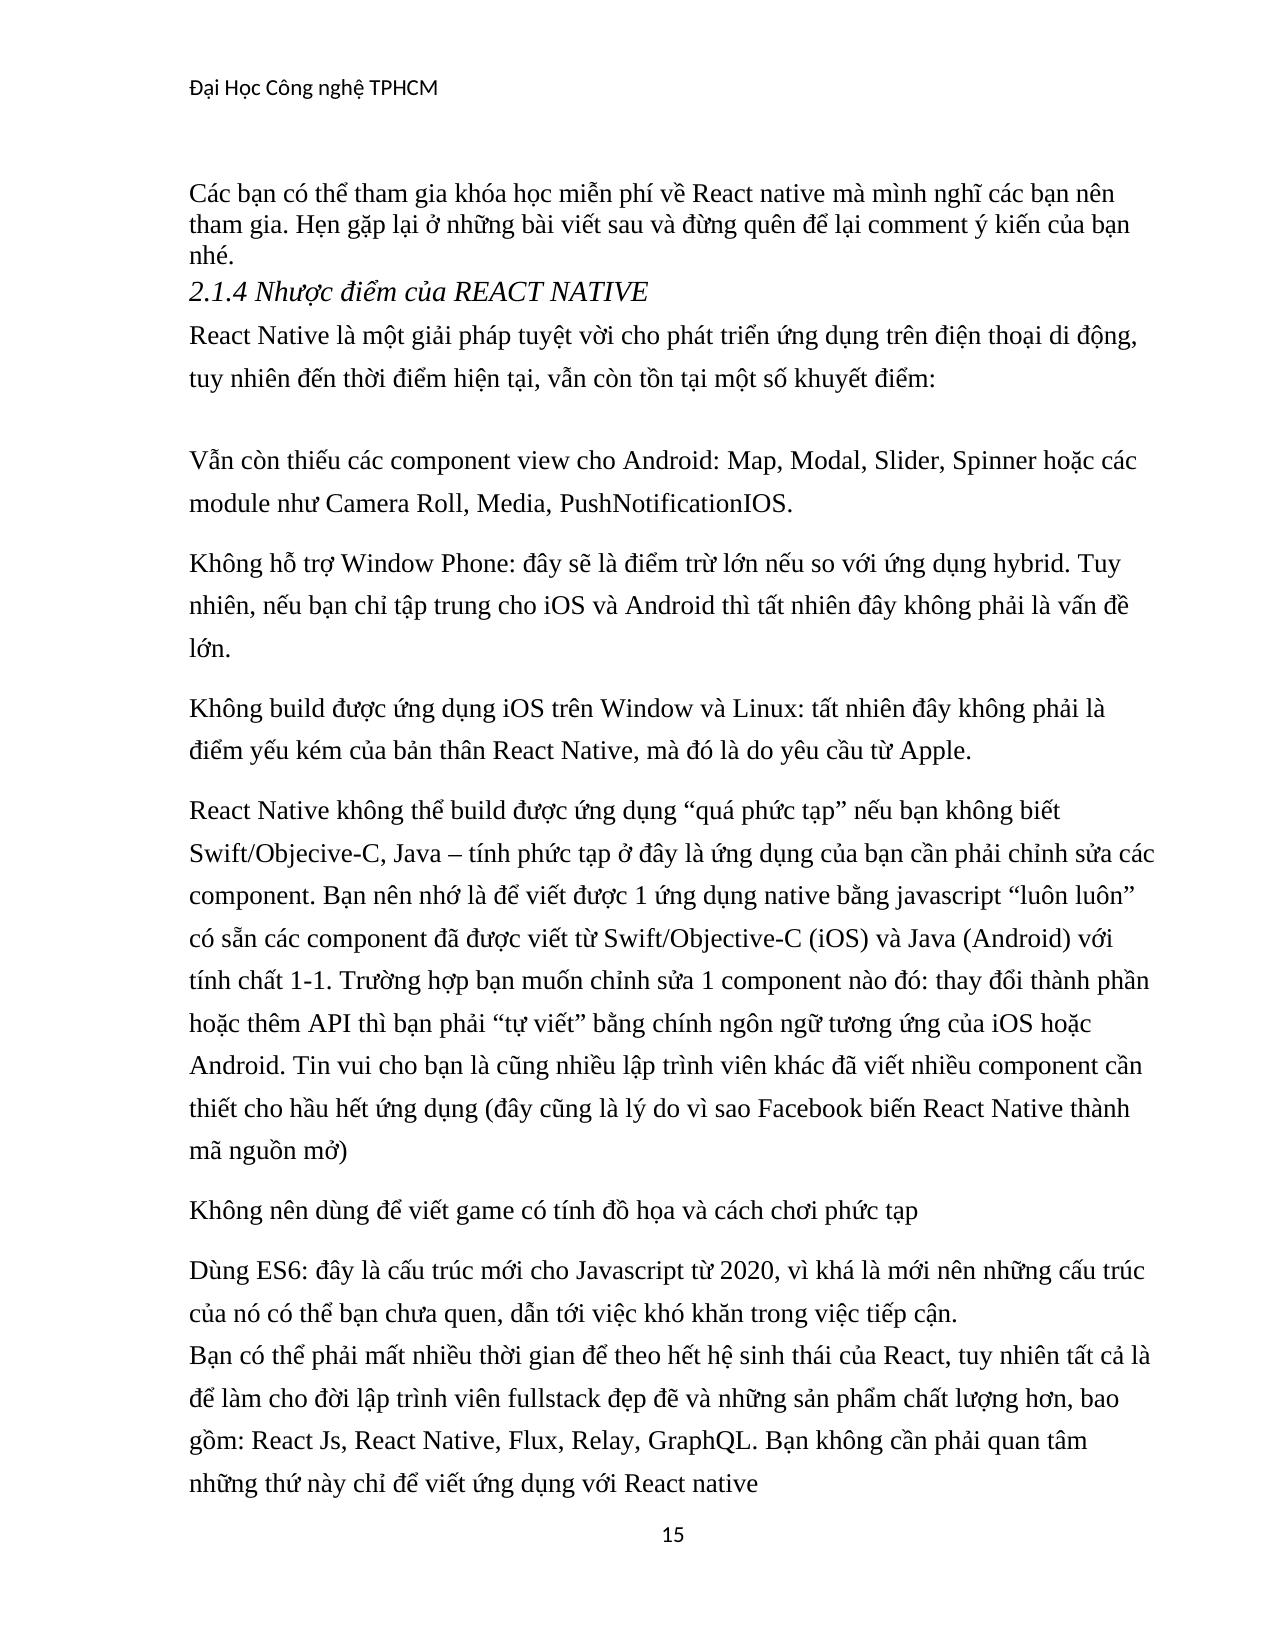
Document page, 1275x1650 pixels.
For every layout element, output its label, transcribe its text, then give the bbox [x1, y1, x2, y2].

text Dùng ES6: đây là cấu trúc mới cho Javascript từ 2020, vì khá là mới nên những cấu trúc của nó có thể bạn chưa quen, dẫn tới việc khó khăn trong việc tiếp cận. [189, 1243, 1156, 1328]
text React Native là một giải pháp tuyệt vời cho phát triển ứng dụng trên điện thoại di động, tuy nhiên đến thời điểm hiện tại, vẫn còn tồn tại một số khuyết điểm: [189, 308, 1156, 393]
text Các bạn có thể tham gia khóa học miễn phí về React native mà mình nghĩ các bạn nên tham gia. Hẹn gặp lại ở những bài viết sau và đừng quên để lại comment ý kiến của bạn nhé. [189, 177, 1156, 270]
text Không build được ứng dụng iOS trên Window và Linux: tất nhiên đây không phải là điểm yếu kém của bản thân React Native, mà đó là do yêu cầu từ Apple. [189, 681, 1156, 766]
text Bạn có thể phải mất nhiều thời gian để theo hết hệ sinh thái của React, tuy nhiên tất cả là để làm cho đời lập trình viên fullstack đẹp đẽ và những sản phẩm chất lượng hơn, bao gồm: React Js, React Native, Flux, Relay, GraphQL. Bạn không cần phải quan tâm những thứ này chỉ để viết ứng dụng với React native [189, 1328, 1156, 1498]
text Không nên dùng để viết game có tính đồ họa và cách chơi phức tạp [189, 1183, 1156, 1226]
text Không hỗ trợ Window Phone: đây sẽ là điểm trừ lớn nếu so với ứng dụng hybrid. Tuy nhiên, nếu bạn chỉ tập trung cho iOS và Android thì tất nhiên đây không phải là vấn đề lớn. [189, 536, 1156, 663]
subtitle 2.1.4 Nhược điểm của REACT NATIVE [189, 274, 1156, 308]
text React Native không thể build được ứng dụng “quá phức tạp” nếu bạn không biết Swift/Objecive-C, Java – tính phức tạp ở đây là ứng dụng của bạn cần phải chỉnh sửa các component. Bạn nên nhớ là để viết được 1 ứng dụng native bằng javascript “luôn luôn” có sẵn các component đã được viết từ Swift/Objective-C (iOS) và Java (Android) với tính chất 1-1. Trường hợp bạn muốn chỉnh sửa 1 component nào đó: thay đổi thành phần hoặc thêm API thì bạn phải “tự viết” bằng chính ngôn ngữ tương ứng của iOS hoặc Android. Tin vui cho bạn là cũng nhiều lập trình viên khác đã viết nhiều component cần thiết cho hầu hết ứng dụng (đây cũng là lý do vì sao Facebook biến React Native thành mã nguồn mở) [189, 783, 1156, 1166]
text Vẫn còn thiếu các component view cho Android: Map, Modal, Slider, Spinner hoặc các module như Camera Roll, Media, PushNotificationIOS. [189, 433, 1156, 518]
